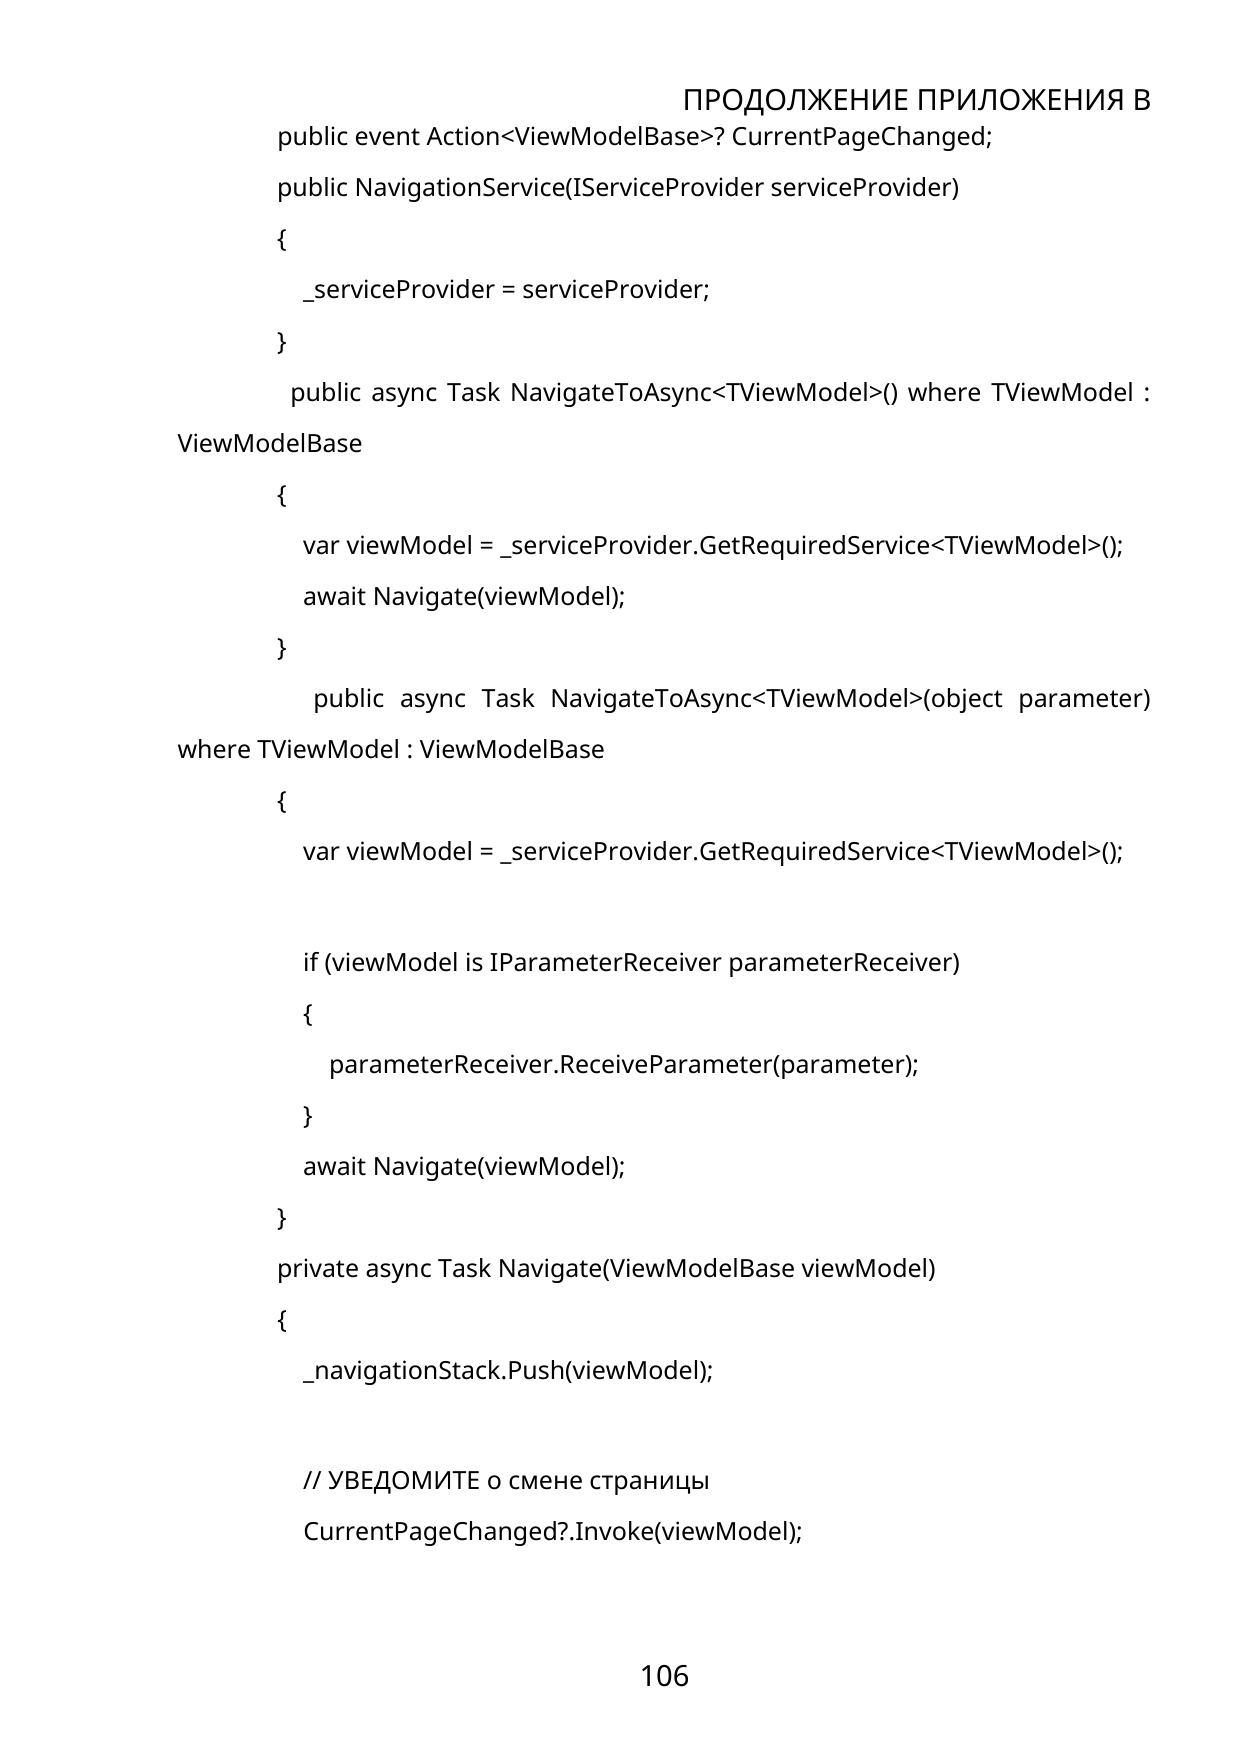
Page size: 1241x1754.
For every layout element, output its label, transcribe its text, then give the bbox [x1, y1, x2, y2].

text _serviceProvider = serviceProvider; [177, 272, 1152, 306]
text } [177, 629, 1152, 663]
text { [177, 221, 1152, 255]
text { [177, 476, 1152, 510]
text public async Task NavigateToAsync<TViewModel>() where TViewModel : ViewModelBase [177, 374, 1152, 459]
text await Navigate(viewModel); [177, 578, 1152, 612]
text var viewModel = _serviceProvider.GetRequiredService<TViewModel>(); [177, 527, 1152, 561]
text var viewModel = _serviceProvider.GetRequiredService<TViewModel>(); [177, 834, 1152, 868]
text { [177, 783, 1152, 817]
text public async Task NavigateToAsync<TViewModel>(object parameter) where TViewModel : ViewModelBase [177, 681, 1152, 766]
text } [177, 1097, 1152, 1131]
text parameterReceiver.ReceiveParameter(parameter); [177, 1046, 1152, 1080]
text private async Task Navigate(ViewModelBase viewModel) [177, 1250, 1152, 1284]
text { [177, 995, 1152, 1029]
text _navigationStack.Push(viewModel); [177, 1352, 1152, 1387]
text public NavigationService(IServiceProvider serviceProvider) [177, 170, 1152, 204]
text if (viewModel is IParameterReceiver parameterReceiver) [177, 944, 1152, 978]
text } [177, 323, 1152, 357]
text await Navigate(viewModel); [177, 1148, 1152, 1182]
text // УВЕДОМИТЕ о смене страницы [177, 1463, 1152, 1497]
text } [177, 1199, 1152, 1233]
text CurrentPageChanged?.Invoke(viewModel); [177, 1514, 1152, 1548]
text public event Action<ViewModelBase>? CurrentPageChanged; [177, 119, 1152, 153]
text { [177, 1301, 1152, 1336]
